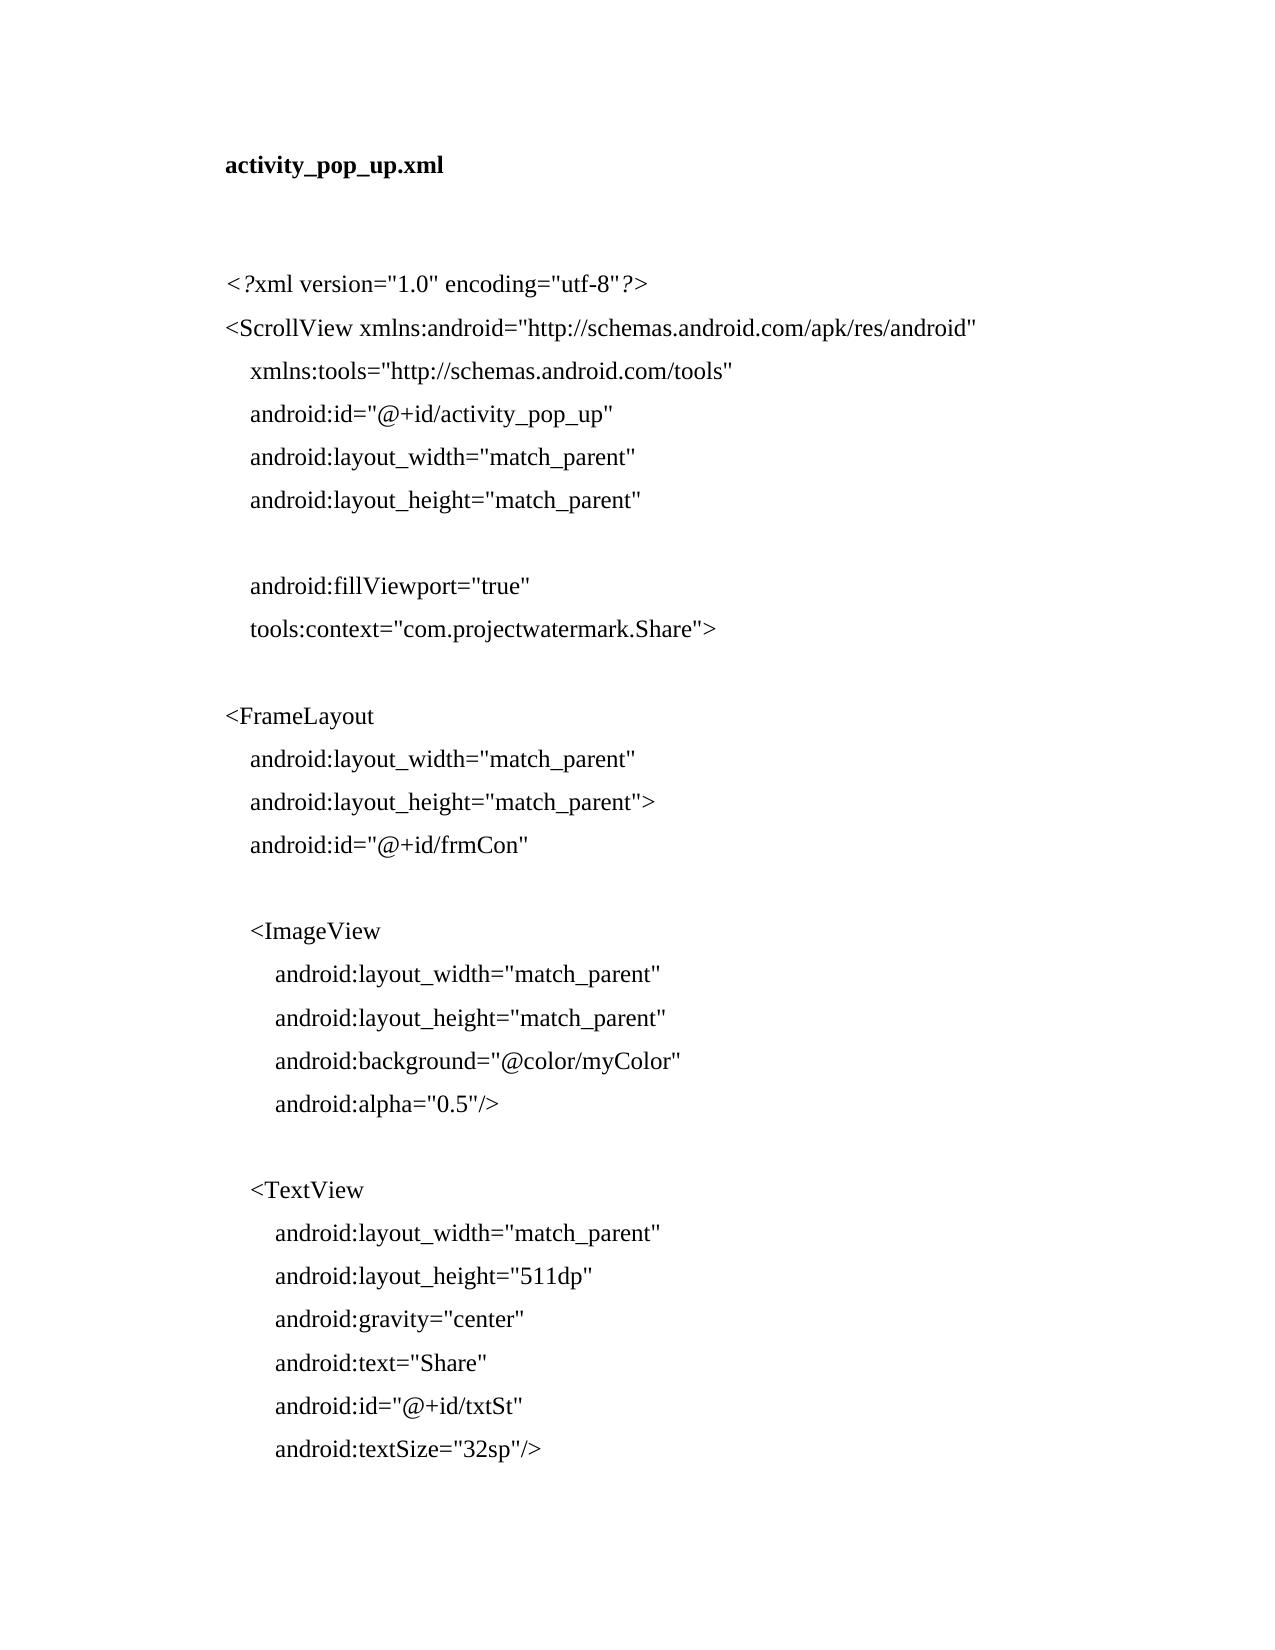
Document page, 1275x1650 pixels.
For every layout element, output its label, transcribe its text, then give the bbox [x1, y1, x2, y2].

text activity_pop_up.xml [225, 150, 1125, 179]
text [225, 269, 1125, 1463]
